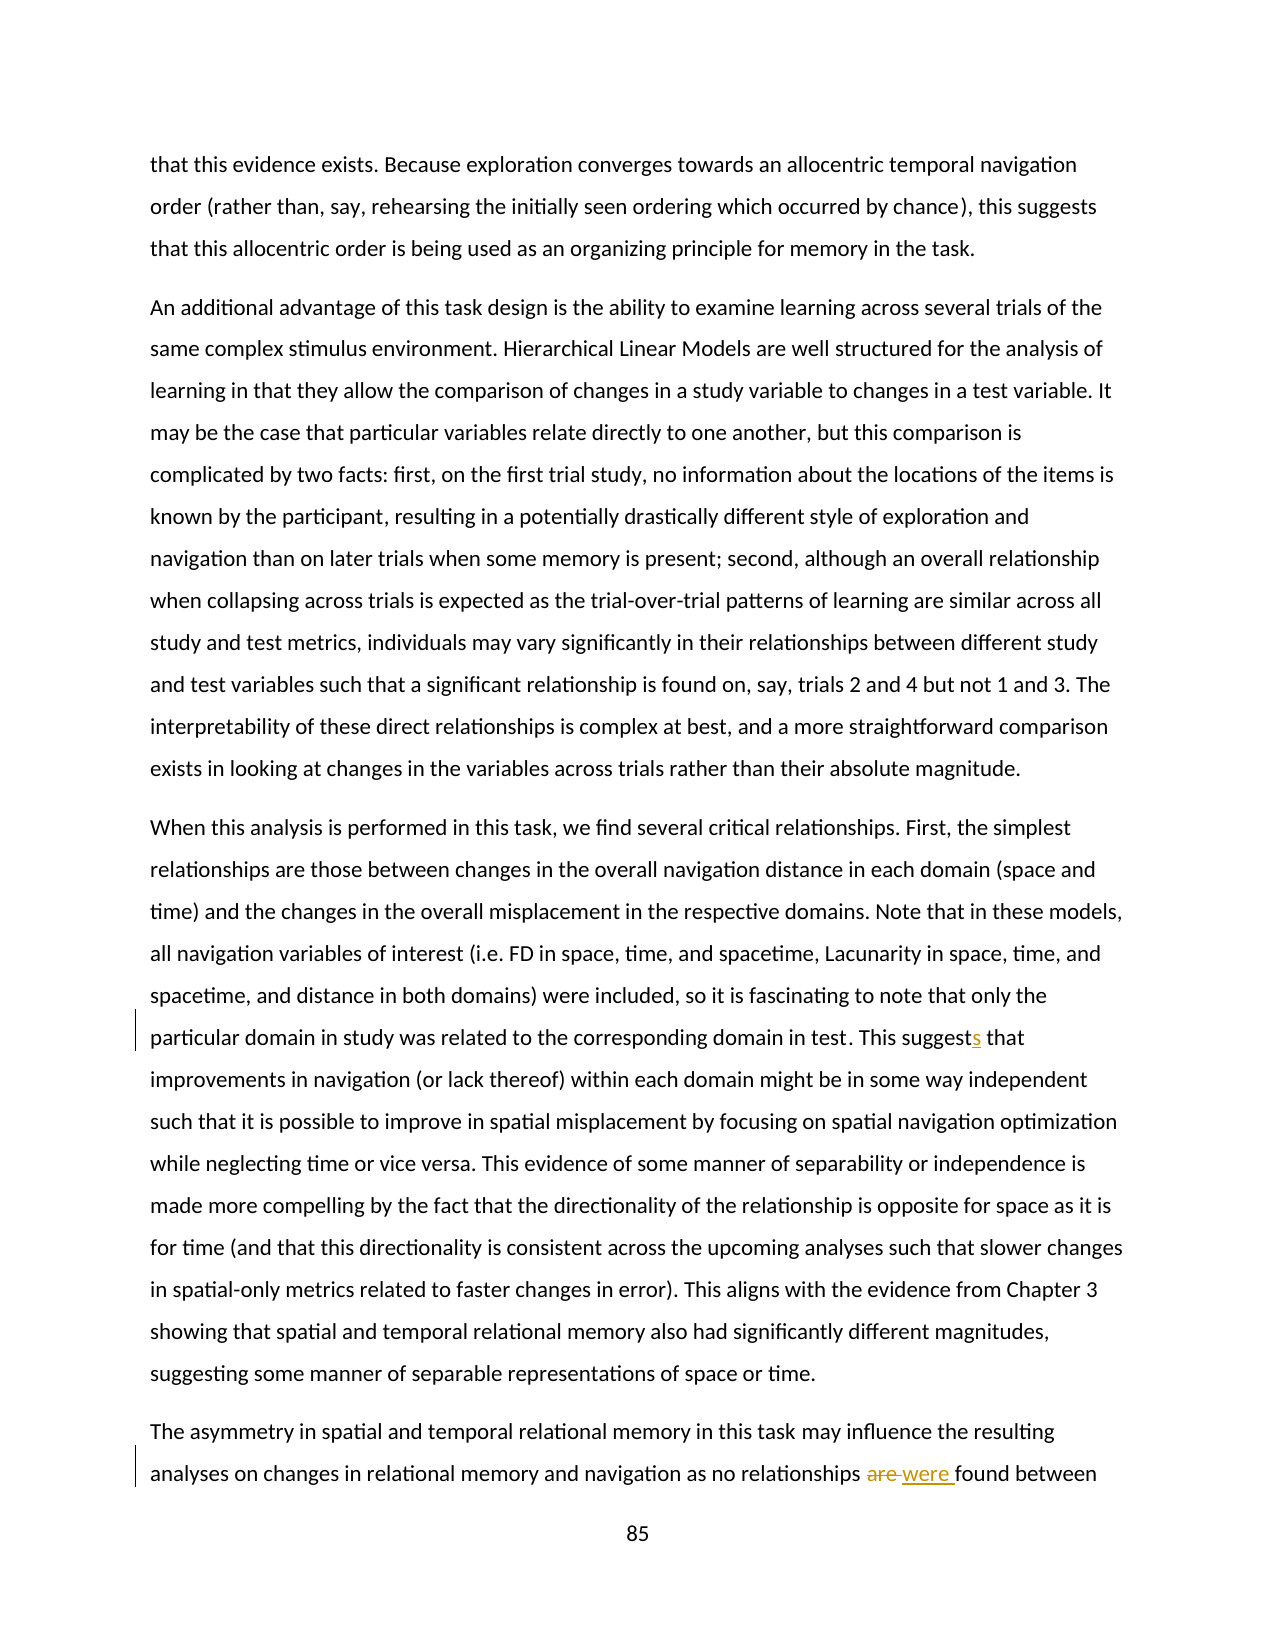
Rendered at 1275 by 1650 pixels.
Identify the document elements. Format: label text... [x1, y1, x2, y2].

text An additional advantage of this task design is the ability to examine learning across several trials of the same complex stimulus environment. Hierarchical Linear Models are well structured for the analysis of learning in that they allow the comparison of changes in a study variable to changes in a test variable. It may be the case that particular variables relate directly to one another, but this comparison is complicated by two facts: first, on the first trial study, no information about the locations of the items is known by the participant, resulting in a potentially drastically different style of exploration and navigation than on later trials when some memory is present; second, although an overall relationship when collapsing across trials is expected as the trial-over-trial patterns of learning are similar across all study and test metrics, individuals may vary significantly in their relationships between different study and test variables such that a significant relationship is found on, say, trials 2 and 4 but not 1 and 3. The interpretability of these direct relationships is complex at best, and a more straightforward comparison exists in looking at changes in the variables across trials rather than their absolute magnitude. [150, 293, 1125, 782]
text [150, 1417, 1125, 1487]
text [150, 150, 1125, 262]
text When this analysis is performed in this task, we find several critical relationships. First, the simplest relationships are those between changes in the overall navigation distance in each domain (space and time) and the changes in the overall misplacement in the respective domains. Note that in these models, all navigation variables of interest (i.e. FD in space, time, and spacetime, Lacunarity in space, time, and spacetime, and distance in both domains) were included, so it is fascinating to note that only the particular domain in study was related to the corresponding domain in test. This suggest that improvements in navigation (or lack thereof) within each domain might be in some way independent such that it is possible to improve in spatial misplacement by focusing on spatial navigation optimization while neglecting time or vice versa. This evidence of some manner of separability or independence is made more compelling by the fact that the directionality of the relationship is opposite for space as it is for time (and that this directionality is consistent across the upcoming analyses such that slower changes in spatial-only metrics related to faster changes in error). This aligns with the evidence from Chapter 3 showing that spatial and temporal relational memory also had significantly different magnitudes, suggesting some manner of separable representations of space or time. [150, 813, 1125, 1387]
